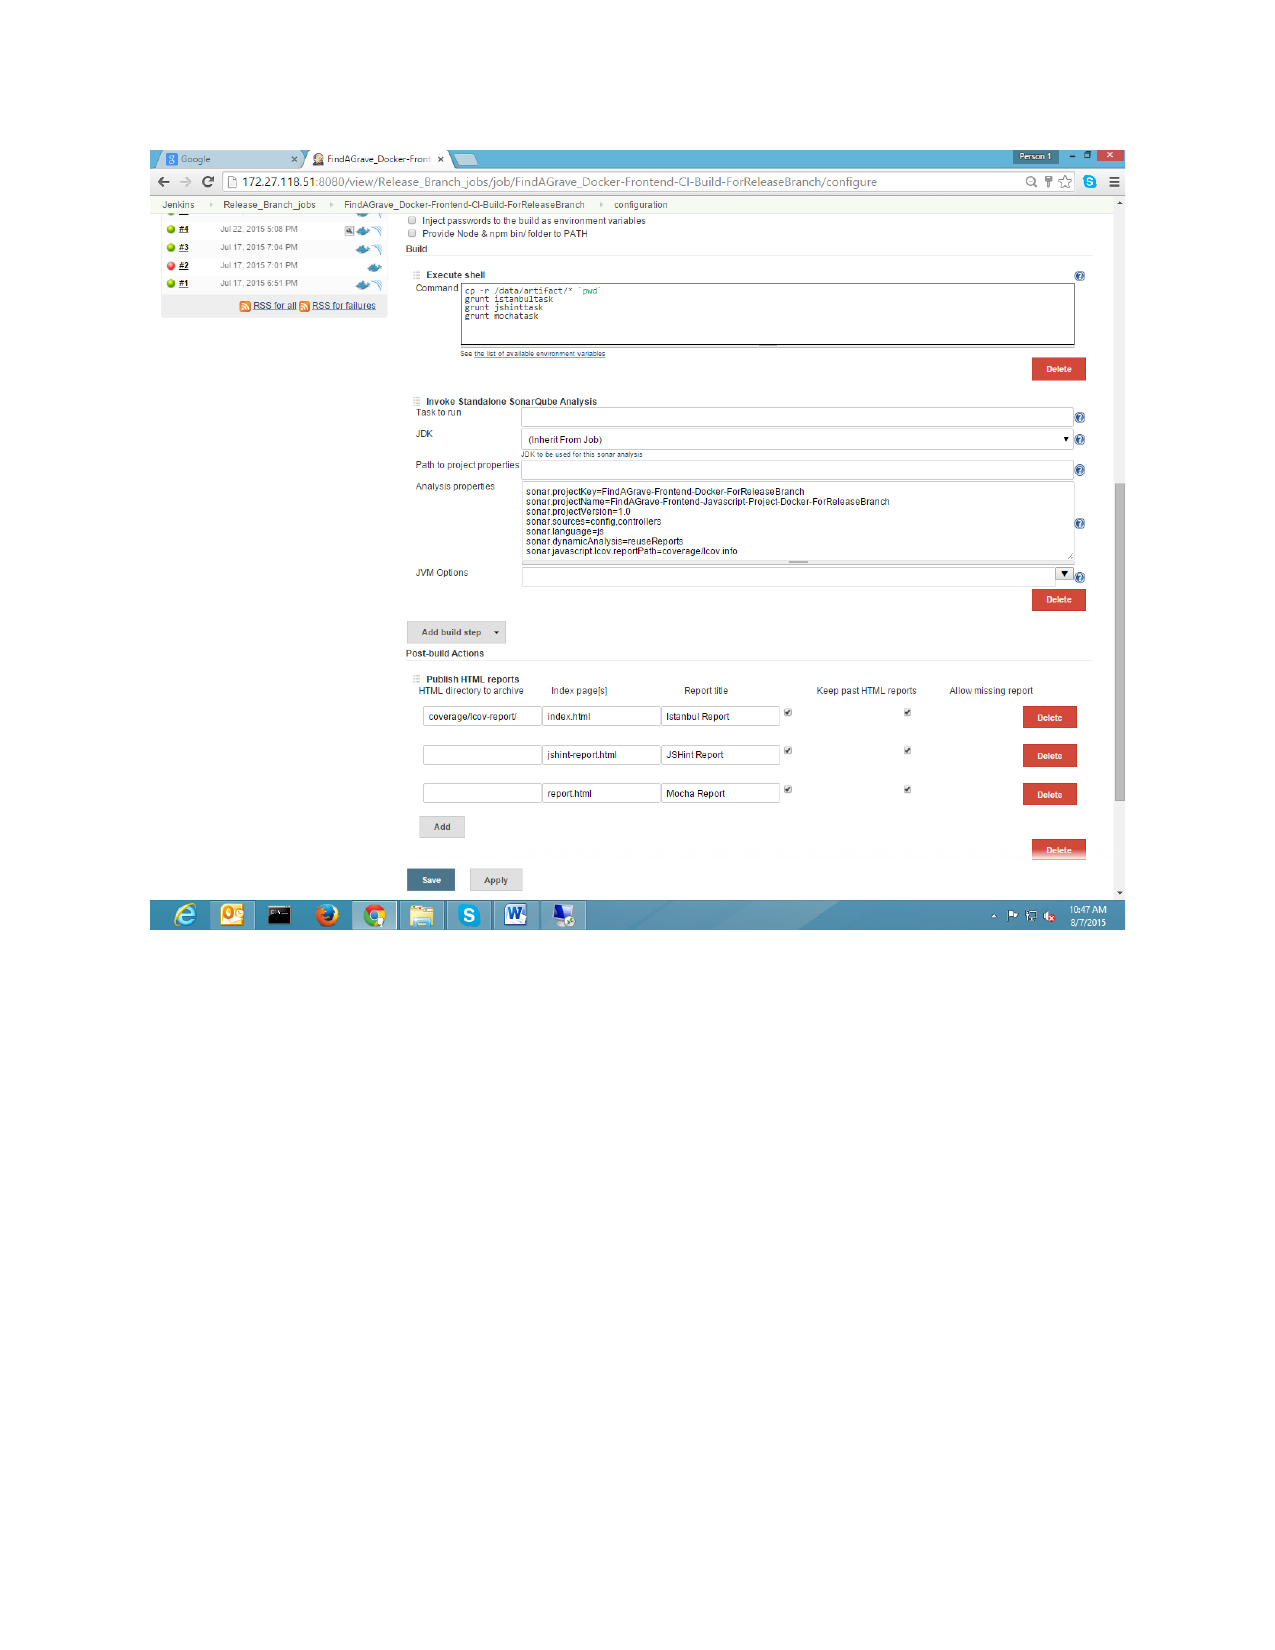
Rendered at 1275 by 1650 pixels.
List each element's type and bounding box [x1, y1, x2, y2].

picture [150, 150, 1125, 930]
